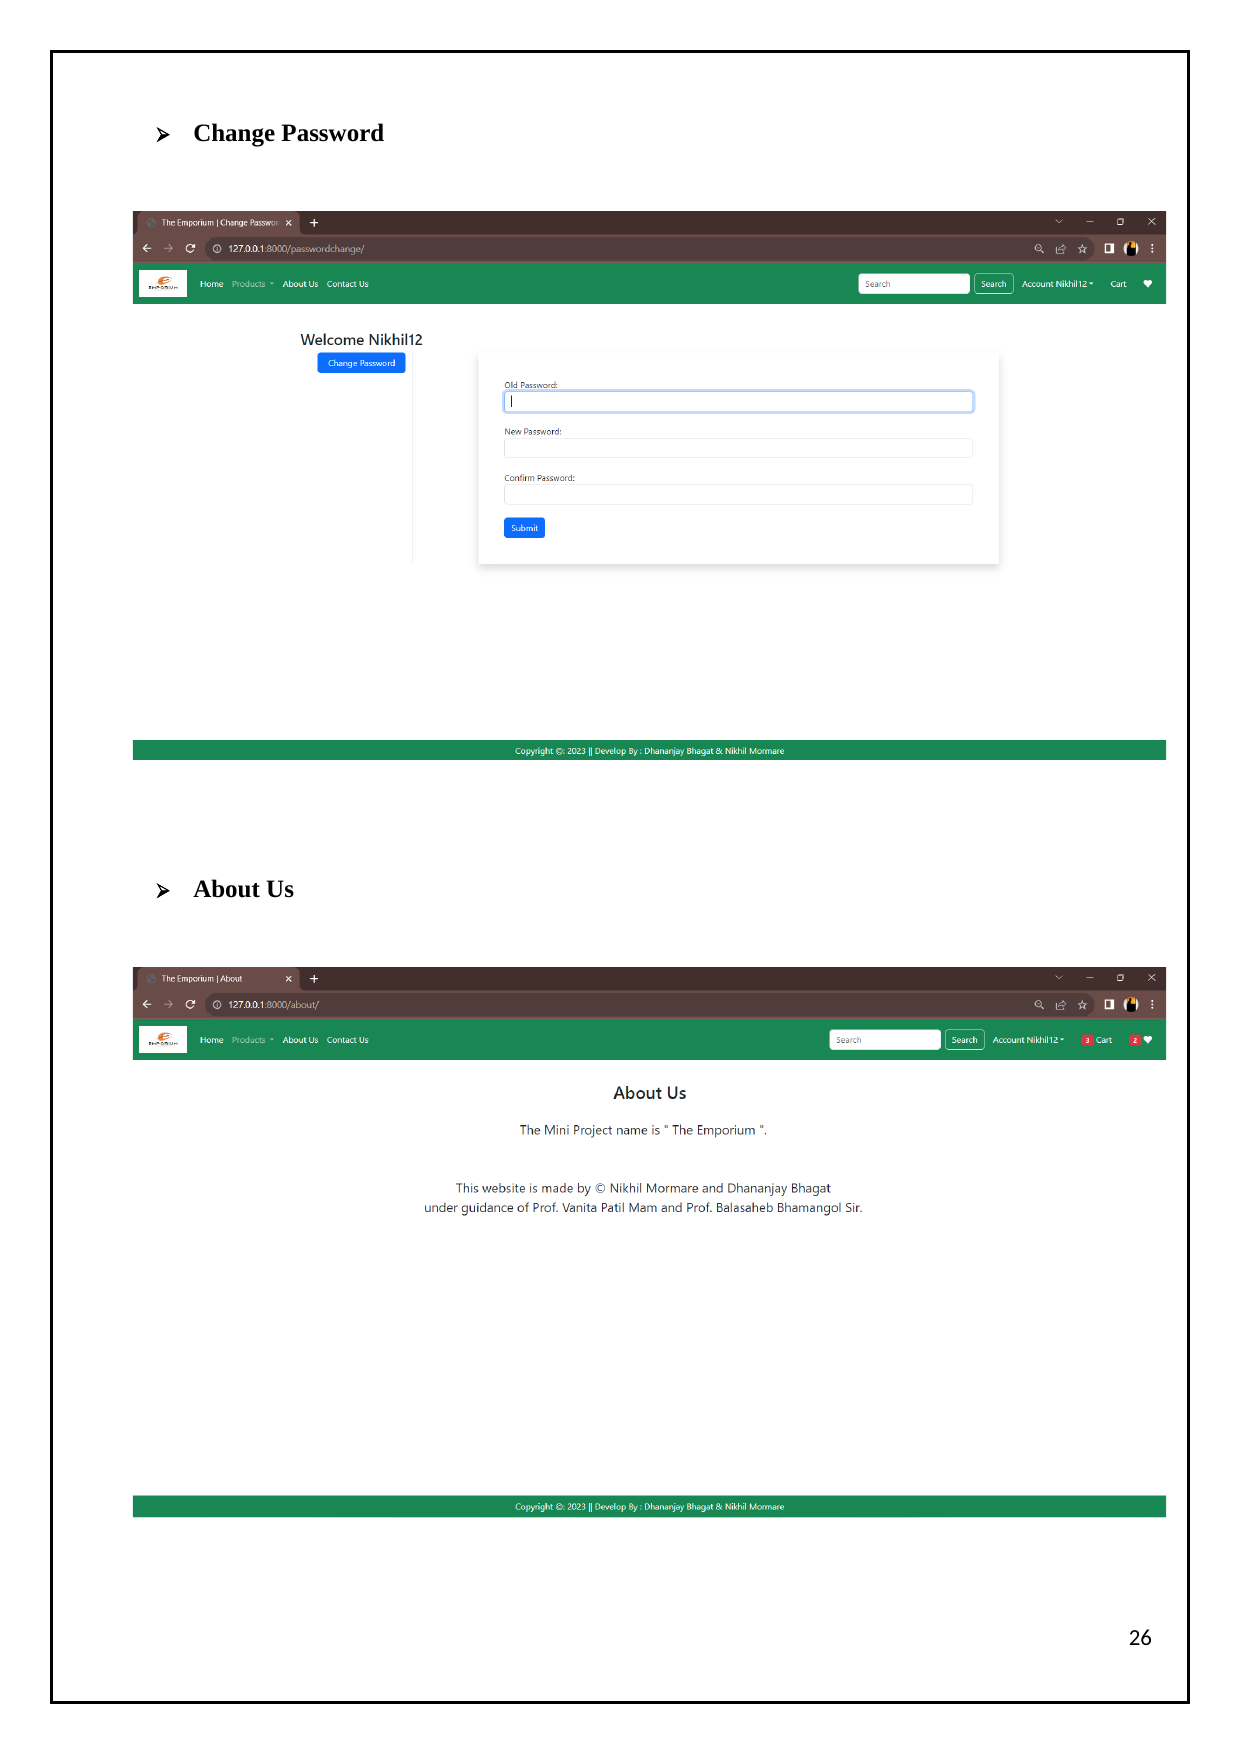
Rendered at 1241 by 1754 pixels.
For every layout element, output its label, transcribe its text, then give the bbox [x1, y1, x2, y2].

picture [132, 967, 1167, 1518]
list About Us [156, 874, 1152, 903]
picture [132, 211, 1167, 760]
list Change Password [156, 118, 1152, 147]
